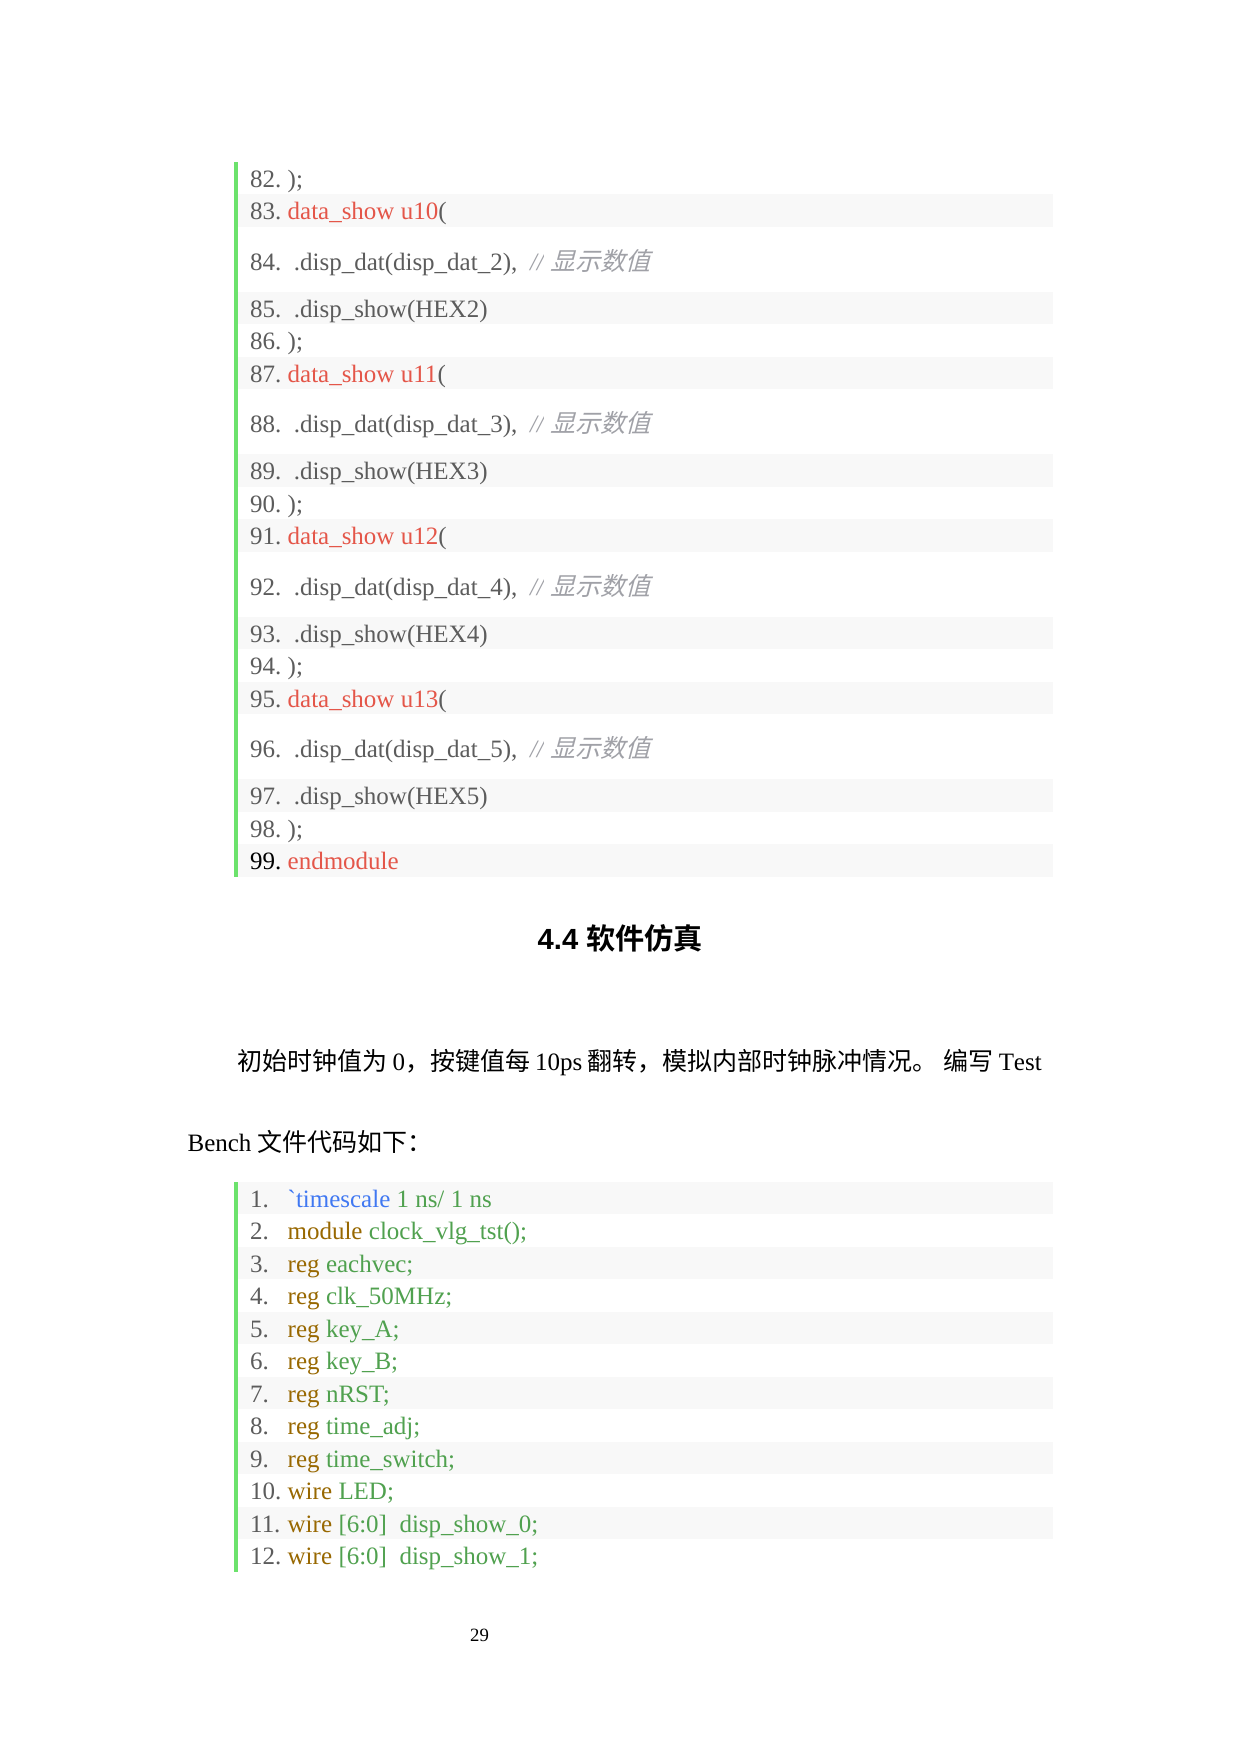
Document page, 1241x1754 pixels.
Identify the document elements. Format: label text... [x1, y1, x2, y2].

list wire [6:0] disp_show_0; [238, 1507, 1053, 1539]
list reg nRST; [238, 1377, 1053, 1409]
list .disp_dat(disp_dat_5), // 显示数值 [238, 714, 1053, 779]
list module clock_vlg_tst(); [238, 1214, 1053, 1247]
list ); [238, 487, 1053, 519]
list `timescale 1 ns/ 1 ns [238, 1182, 1053, 1214]
list .disp_show(HEX5) [238, 779, 1053, 812]
list ); [238, 649, 1053, 682]
list endmodule [238, 844, 1053, 877]
list ); [238, 812, 1053, 844]
list .disp_dat(disp_dat_4), // 显示数值 [238, 552, 1053, 617]
list data_show u11( [238, 357, 1053, 389]
list wire [6:0] disp_show_1; [238, 1539, 1053, 1572]
list data_show u13( [238, 682, 1053, 714]
subtitle 4.4 软件仿真 [187, 904, 1053, 969]
list data_show u10( [238, 194, 1053, 227]
text 初始时钟值为0，按键值每10ps翻转，模拟内部时钟脉冲情况。 编写 Test Bench 文件代码如下： [187, 1027, 1053, 1173]
list .disp_show(HEX3) [238, 454, 1053, 487]
list ); [238, 162, 1053, 194]
list wire LED; [238, 1474, 1053, 1507]
list reg eachvec; [238, 1247, 1053, 1279]
list reg key_B; [238, 1344, 1053, 1377]
list .disp_show(HEX4) [238, 617, 1053, 649]
list .disp_dat(disp_dat_2), // 显示数值 [238, 227, 1053, 292]
list data_show u12( [238, 519, 1053, 552]
list .disp_show(HEX2) [238, 292, 1053, 324]
list reg time_switch; [238, 1442, 1053, 1474]
list reg time_adj; [238, 1409, 1053, 1442]
list reg key_A; [238, 1312, 1053, 1344]
list .disp_dat(disp_dat_3), // 显示数值 [238, 389, 1053, 454]
list reg clk_50MHz; [238, 1279, 1053, 1312]
list ); [238, 324, 1053, 357]
